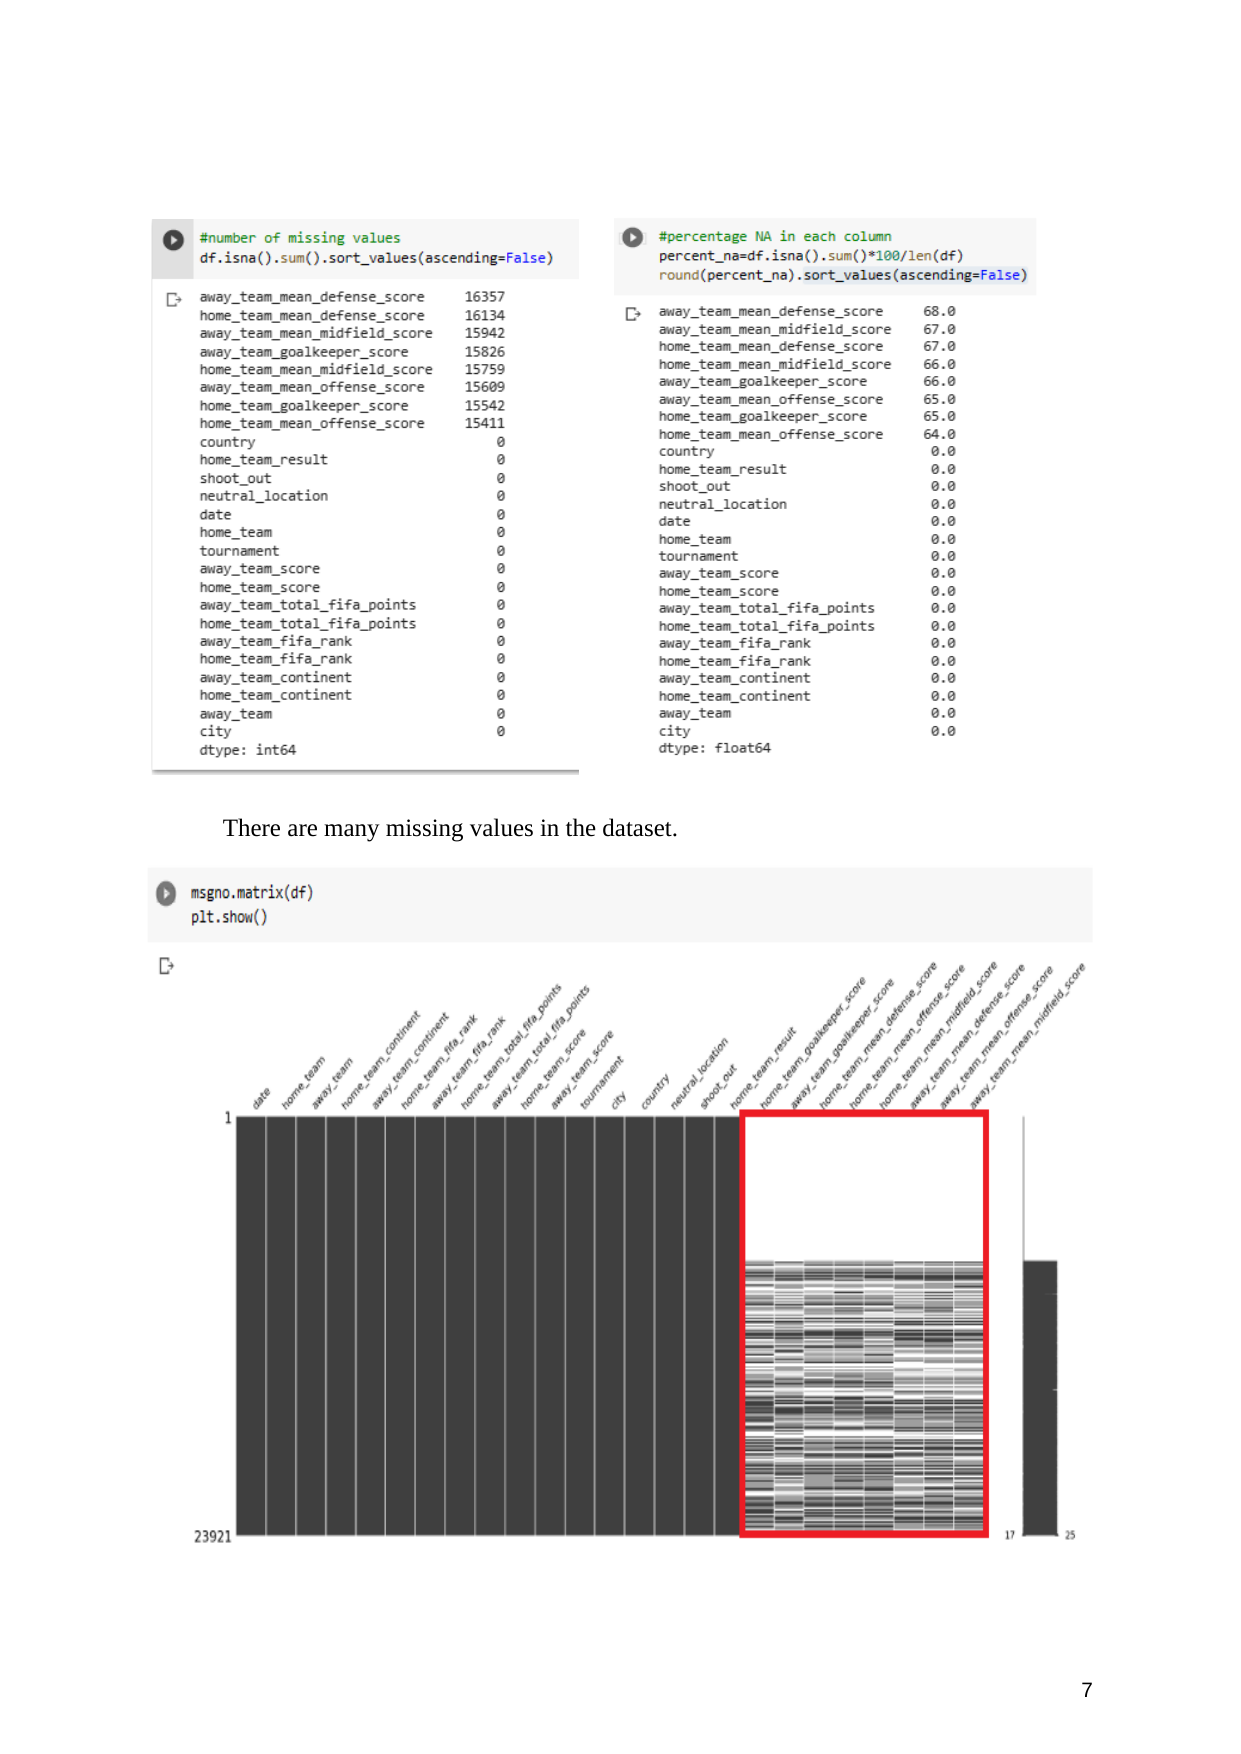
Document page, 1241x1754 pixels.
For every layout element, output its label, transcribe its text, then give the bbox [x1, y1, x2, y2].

picture [147, 865, 1093, 1558]
picture [151, 219, 579, 775]
picture [614, 217, 1037, 772]
text There are many missing values in the dataset. [148, 813, 1092, 842]
